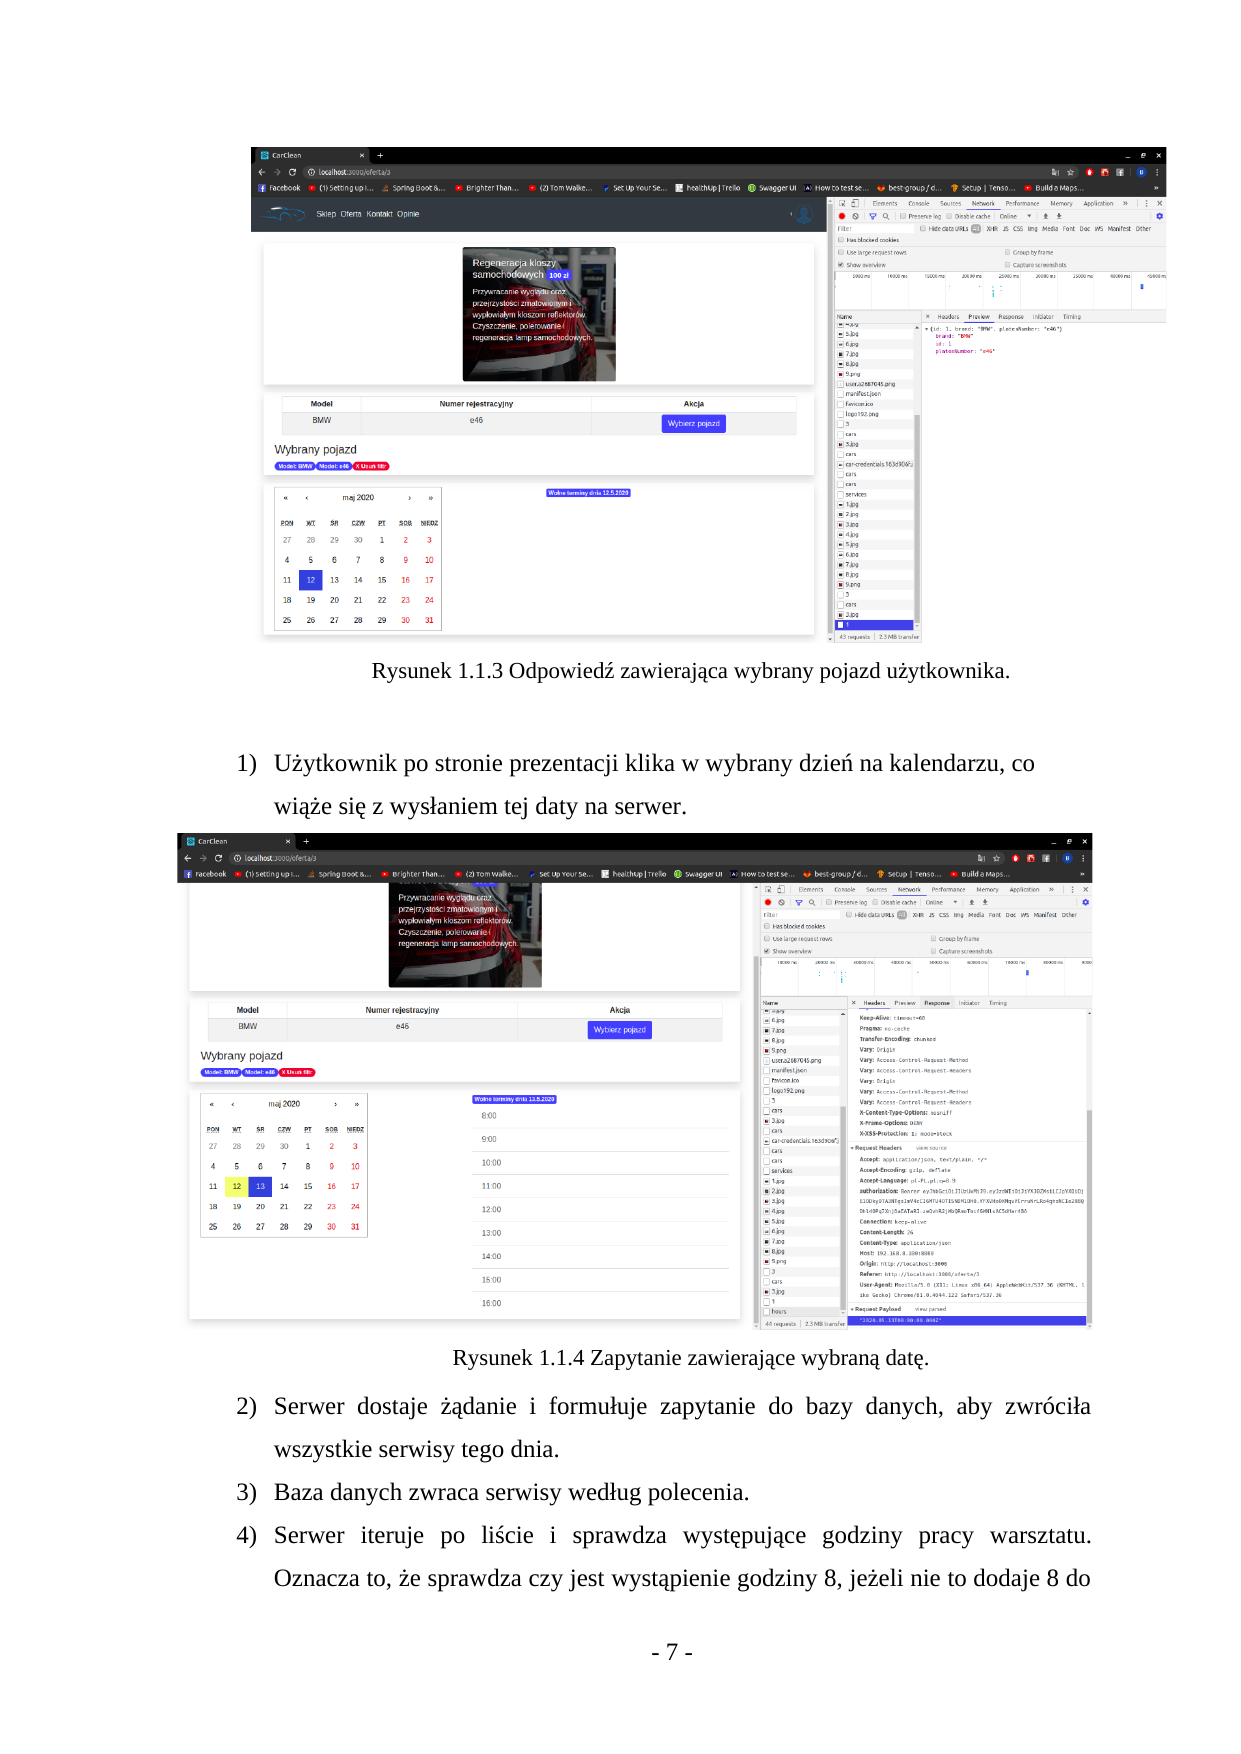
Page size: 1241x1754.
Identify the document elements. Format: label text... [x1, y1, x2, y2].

list Baza danych zwraca serwisy według polecenia. [236, 1477, 1092, 1506]
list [236, 1520, 1092, 1592]
picture [177, 833, 1093, 1330]
text Rysunek 1.1.4 Zapytanie zawierające wybraną datę. [290, 1344, 1092, 1370]
list Serwer dostaje żądanie i formułuje zapytanie do bazy danych, aby zwróciła wszystkie serwisy tego dnia. [236, 1391, 1092, 1463]
list Użytkownik po stronie prezentacji klika w wybrany dzień na kalendarzu, co wiąże się z wysłaniem tej daty na serwer. [236, 748, 1092, 819]
text Rysunek 1.1.3 Odpowiedź zawierająca wybrany pojazd użytkownika. [290, 657, 1092, 684]
picture [251, 147, 1167, 643]
